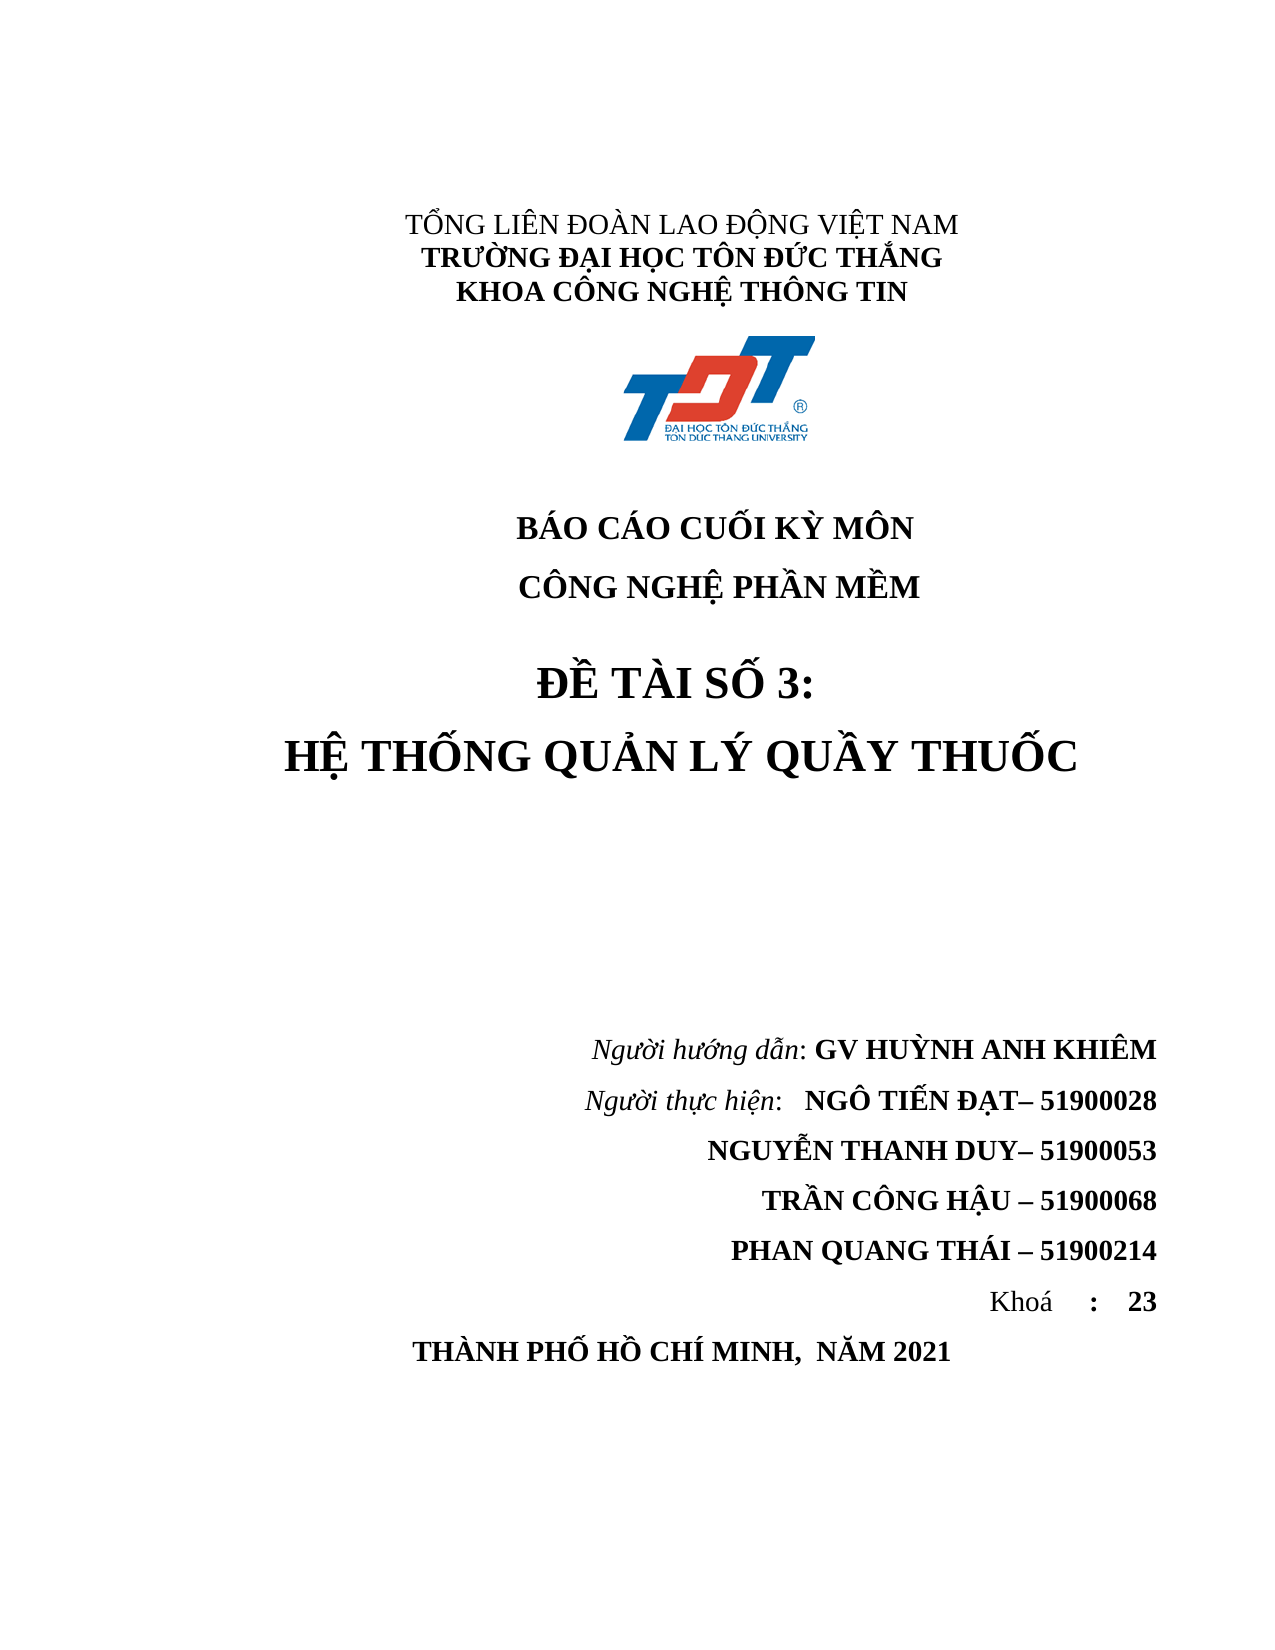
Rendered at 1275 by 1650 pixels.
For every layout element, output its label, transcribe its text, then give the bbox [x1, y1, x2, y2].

text TRẦN CÔNG HẬU – 51900068 [207, 1183, 1157, 1217]
text ĐỀ TÀI SỐ 3: [207, 655, 1157, 708]
text CÔNG NGHỆ PHẦN MỀM [207, 567, 1157, 606]
text NGUYỄN THANH DUY– 51900053 [207, 1133, 1157, 1166]
text TRƯỜNG ĐẠI HỌC TÔN ĐỨC THẮNG [207, 240, 1157, 274]
text TỔNG LIÊN ĐOÀN LAO ĐỘNG VIỆT NAM [207, 207, 1157, 240]
text Khoá : 23 [207, 1284, 1157, 1317]
text THÀNH PHỐ HỒ CHÍ MINH, NĂM 2021 [207, 1334, 1157, 1368]
picture [623, 336, 815, 441]
text Người thực hiện: NGÔ TIẾN ĐẠT– 51900028 [207, 1083, 1157, 1116]
text KHOA CÔNG NGHỆ THÔNG TIN [207, 274, 1157, 307]
text PHAN QUANG THÁI – 51900214 [207, 1233, 1157, 1267]
text HỆ THỐNG QUẢN LÝ QUẦY THUỐC [207, 729, 1157, 781]
text Người hướng dẫn: GV HUỲNH ANH KHIÊM [207, 1032, 1157, 1066]
text BÁO CÁO CUỐI KỲ MÔN [207, 508, 1157, 546]
